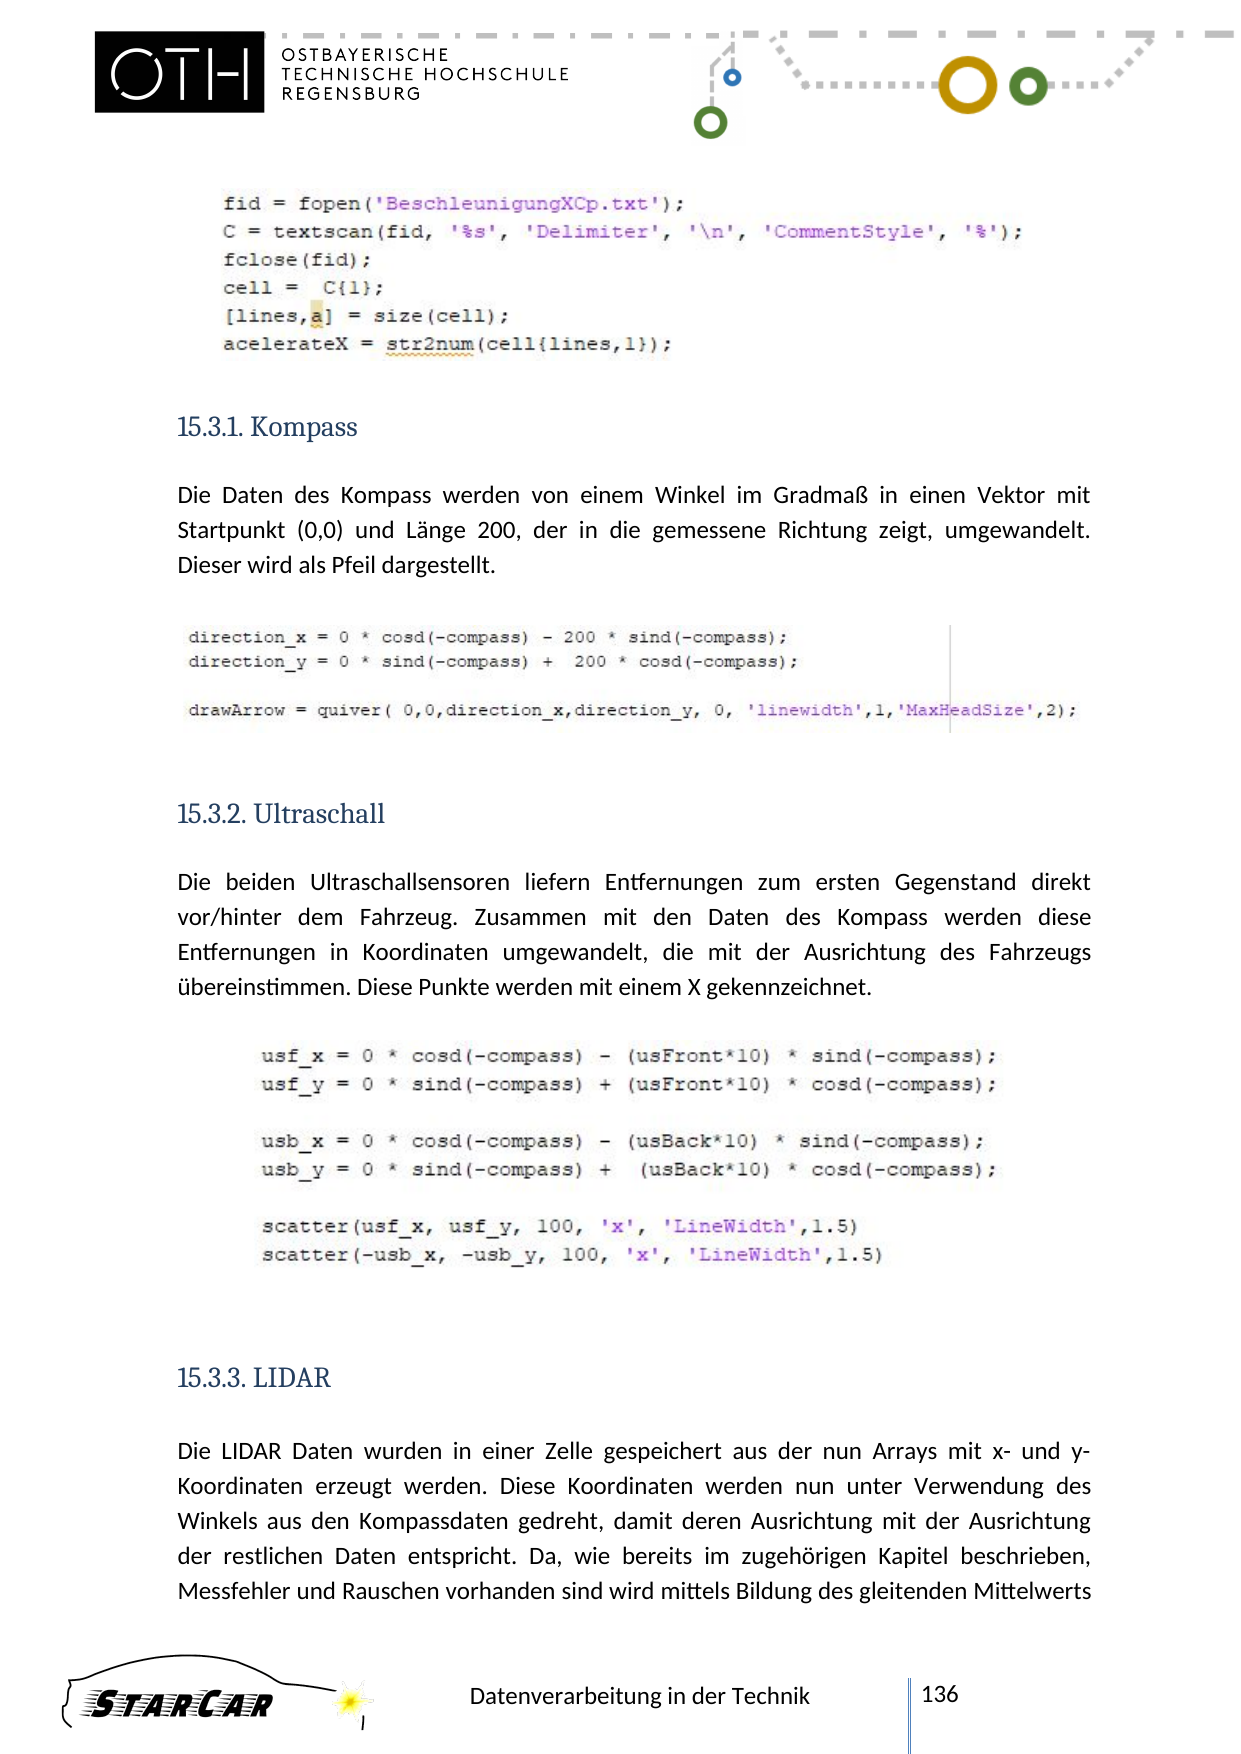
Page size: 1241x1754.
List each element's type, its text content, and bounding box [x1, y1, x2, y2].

subtitle 15.3.3. LIDAR [177, 1361, 1092, 1394]
text Die Daten des Kompass werden von einem Winkel im Gradmaß in einen Vektor mit Startpunkt (0,0) und Länge 200, der in die gemessene Richtung zeigt, umgewandelt. Dieser wird als Pfeil dargestellt. [177, 479, 1092, 580]
picture [182, 625, 1081, 733]
text Die beiden Ultraschallsensoren liefern Entfernungen zum ersten Gegenstand direkt vor/hinter dem Fahrzeug. Zusammen mit den Daten des Kompass werden diese Entfernungen in Koordinaten umgewandelt, die mit der Ausrichtung des Fahrzeugs übereinstimmen. Diese Punkte werden mit einem X gekennzeichnet. [177, 866, 1092, 1001]
picture [254, 1040, 1016, 1283]
subtitle 15.3.1. Kompass [177, 411, 1092, 444]
picture [54, 1651, 380, 1730]
subtitle 15.3.2. Ultraschall [177, 797, 1092, 831]
picture [94, 15, 1237, 145]
picture [220, 188, 1049, 361]
